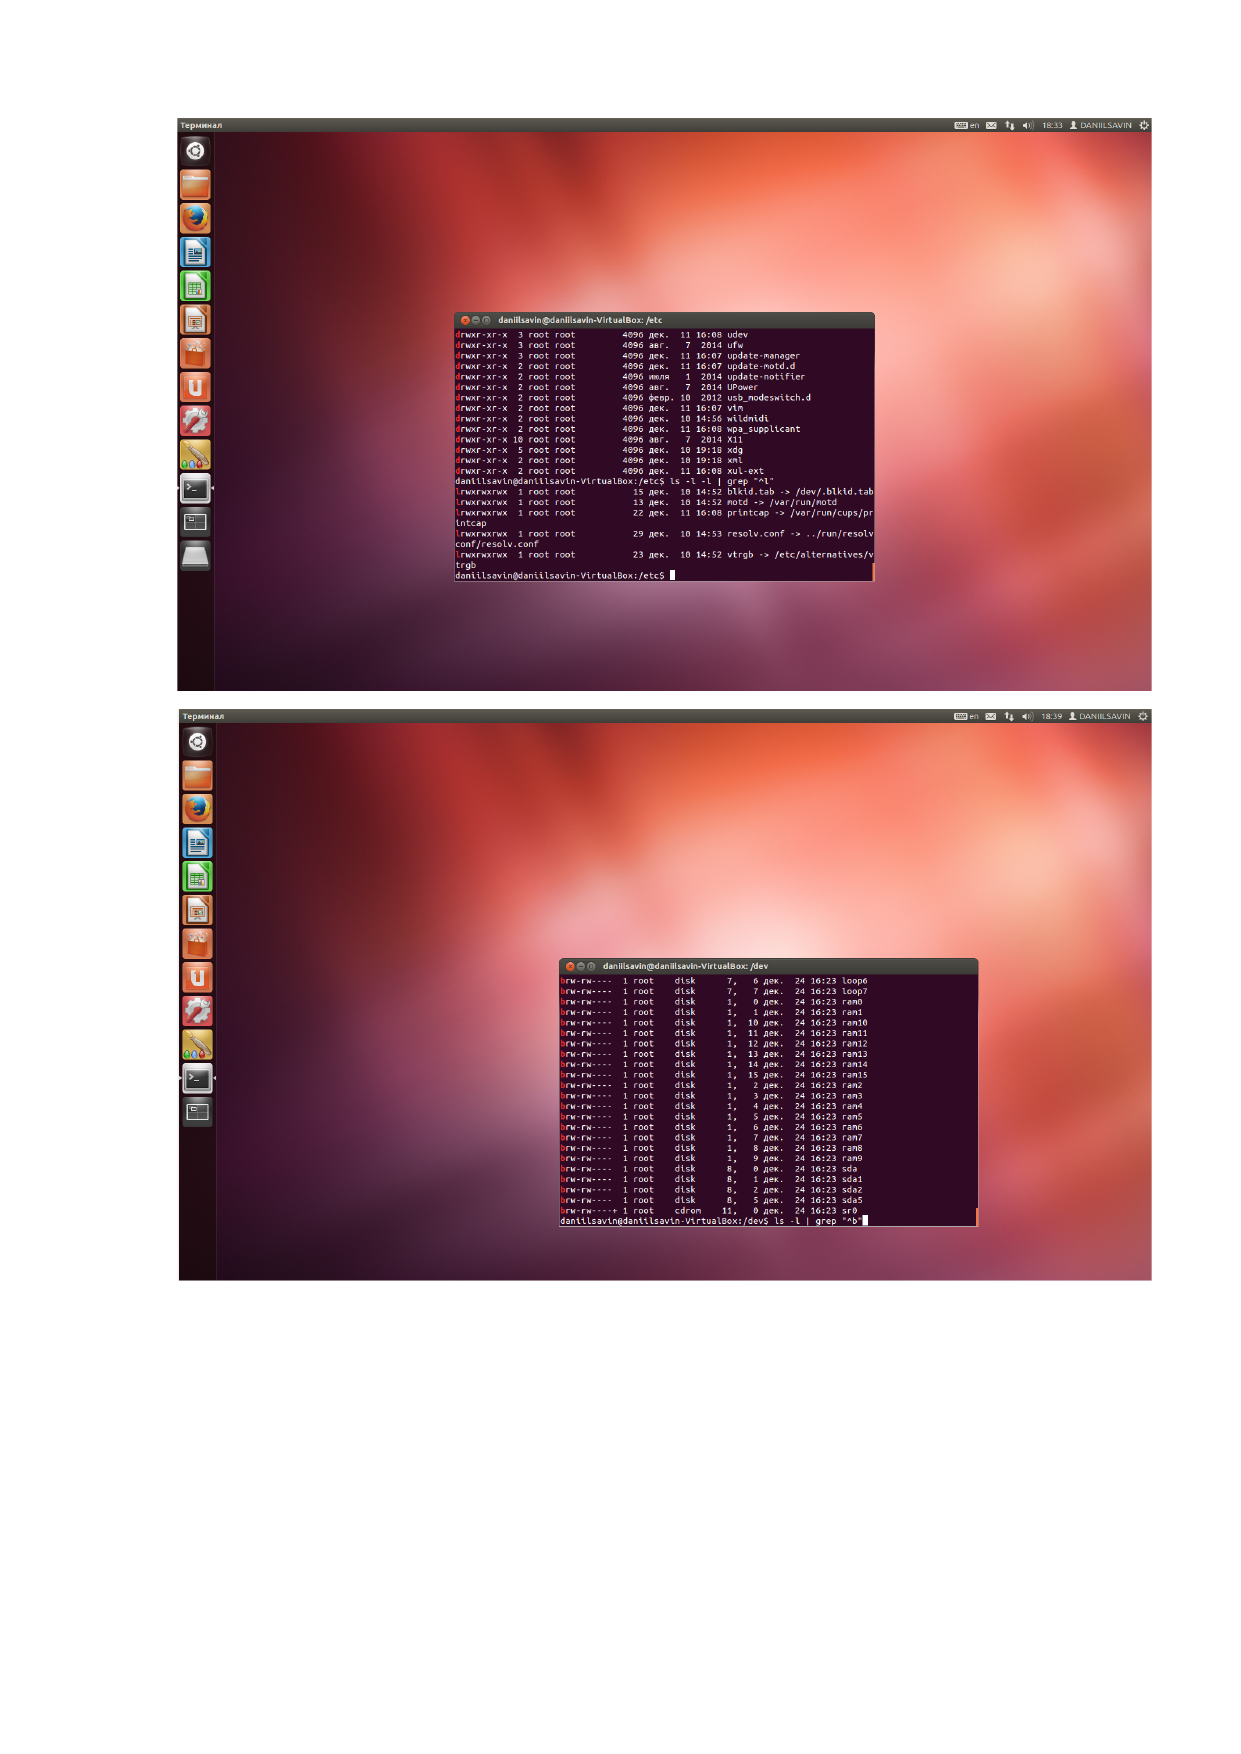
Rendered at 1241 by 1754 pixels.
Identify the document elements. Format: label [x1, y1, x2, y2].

picture [177, 709, 1152, 1281]
picture [177, 118, 1152, 691]
